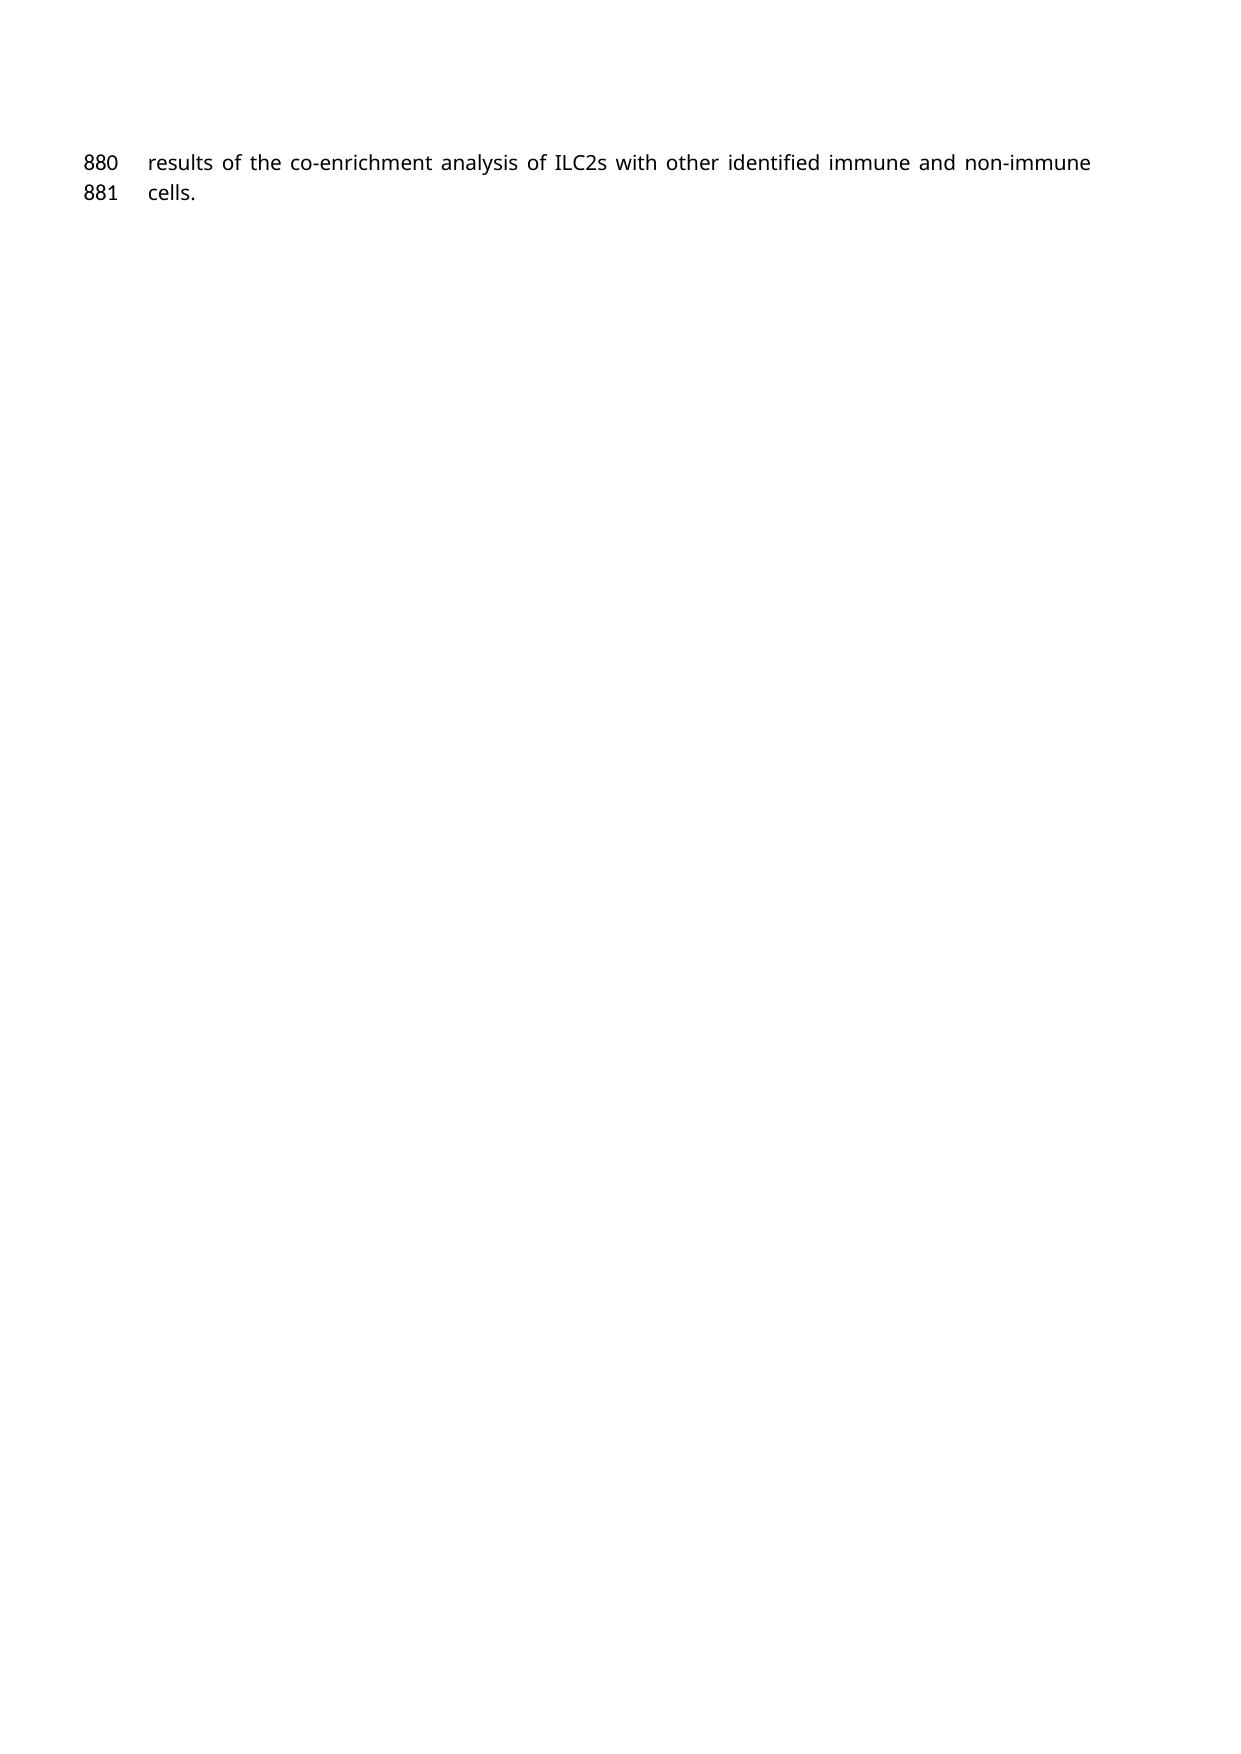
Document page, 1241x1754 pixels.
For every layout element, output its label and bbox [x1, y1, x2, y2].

text [148, 148, 1093, 207]
